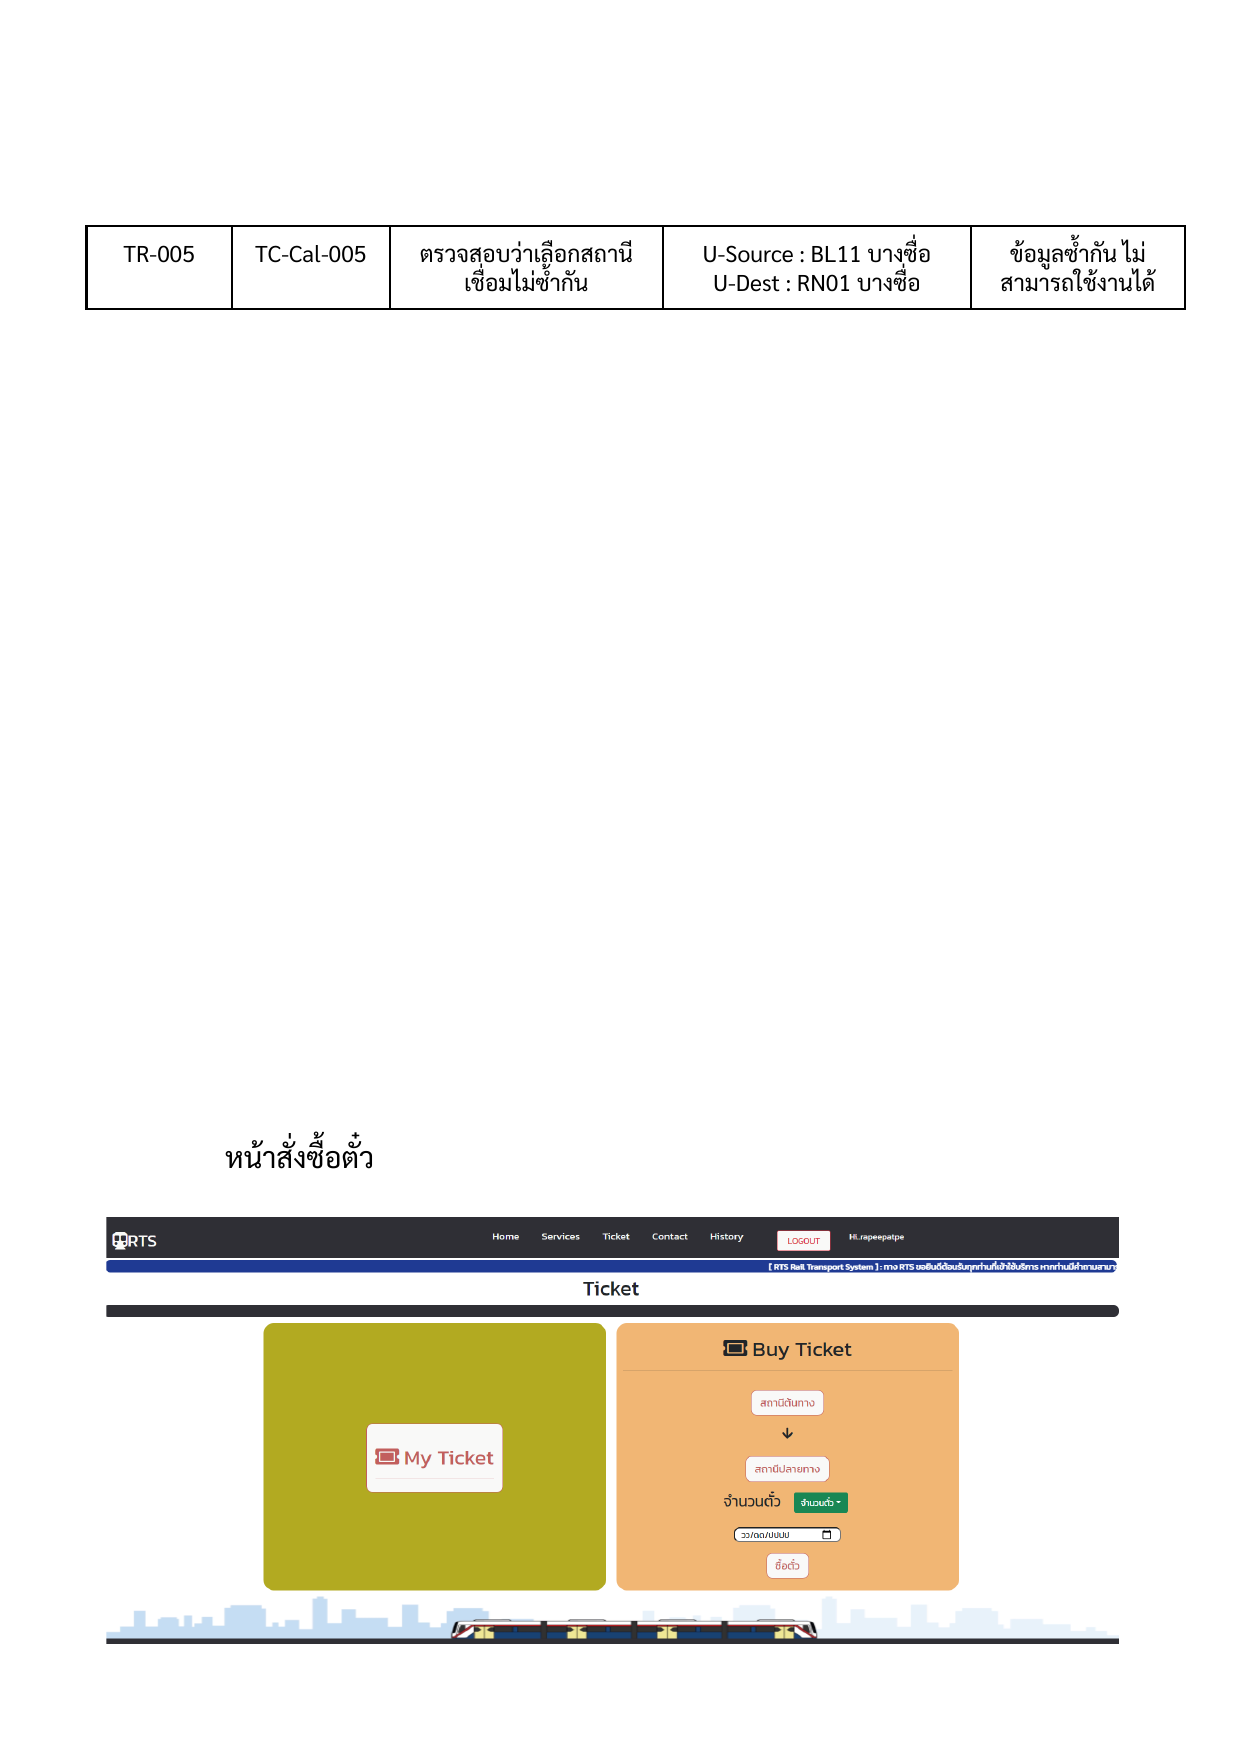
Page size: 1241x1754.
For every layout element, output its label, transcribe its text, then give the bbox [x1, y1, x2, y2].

picture [106, 1217, 1119, 1644]
table_cell ตรวจสอบว่าเลือกสถานีเชื่อมไม่ซ้ำกัน [391, 227, 662, 307]
table_cell TR-005 [88, 227, 231, 307]
text หน้าสั่งซื้อตั๋ว [225, 1137, 1090, 1175]
table_cell TC-Cal-005 [233, 227, 389, 307]
table_cell ข้อมูลซ้ำกัน ไม่สามารถใช้งานได้ [972, 227, 1184, 307]
table_cell U-Source : BL11 บางซื่อ U-Dest : RN01 บางซื่อ [664, 227, 970, 307]
